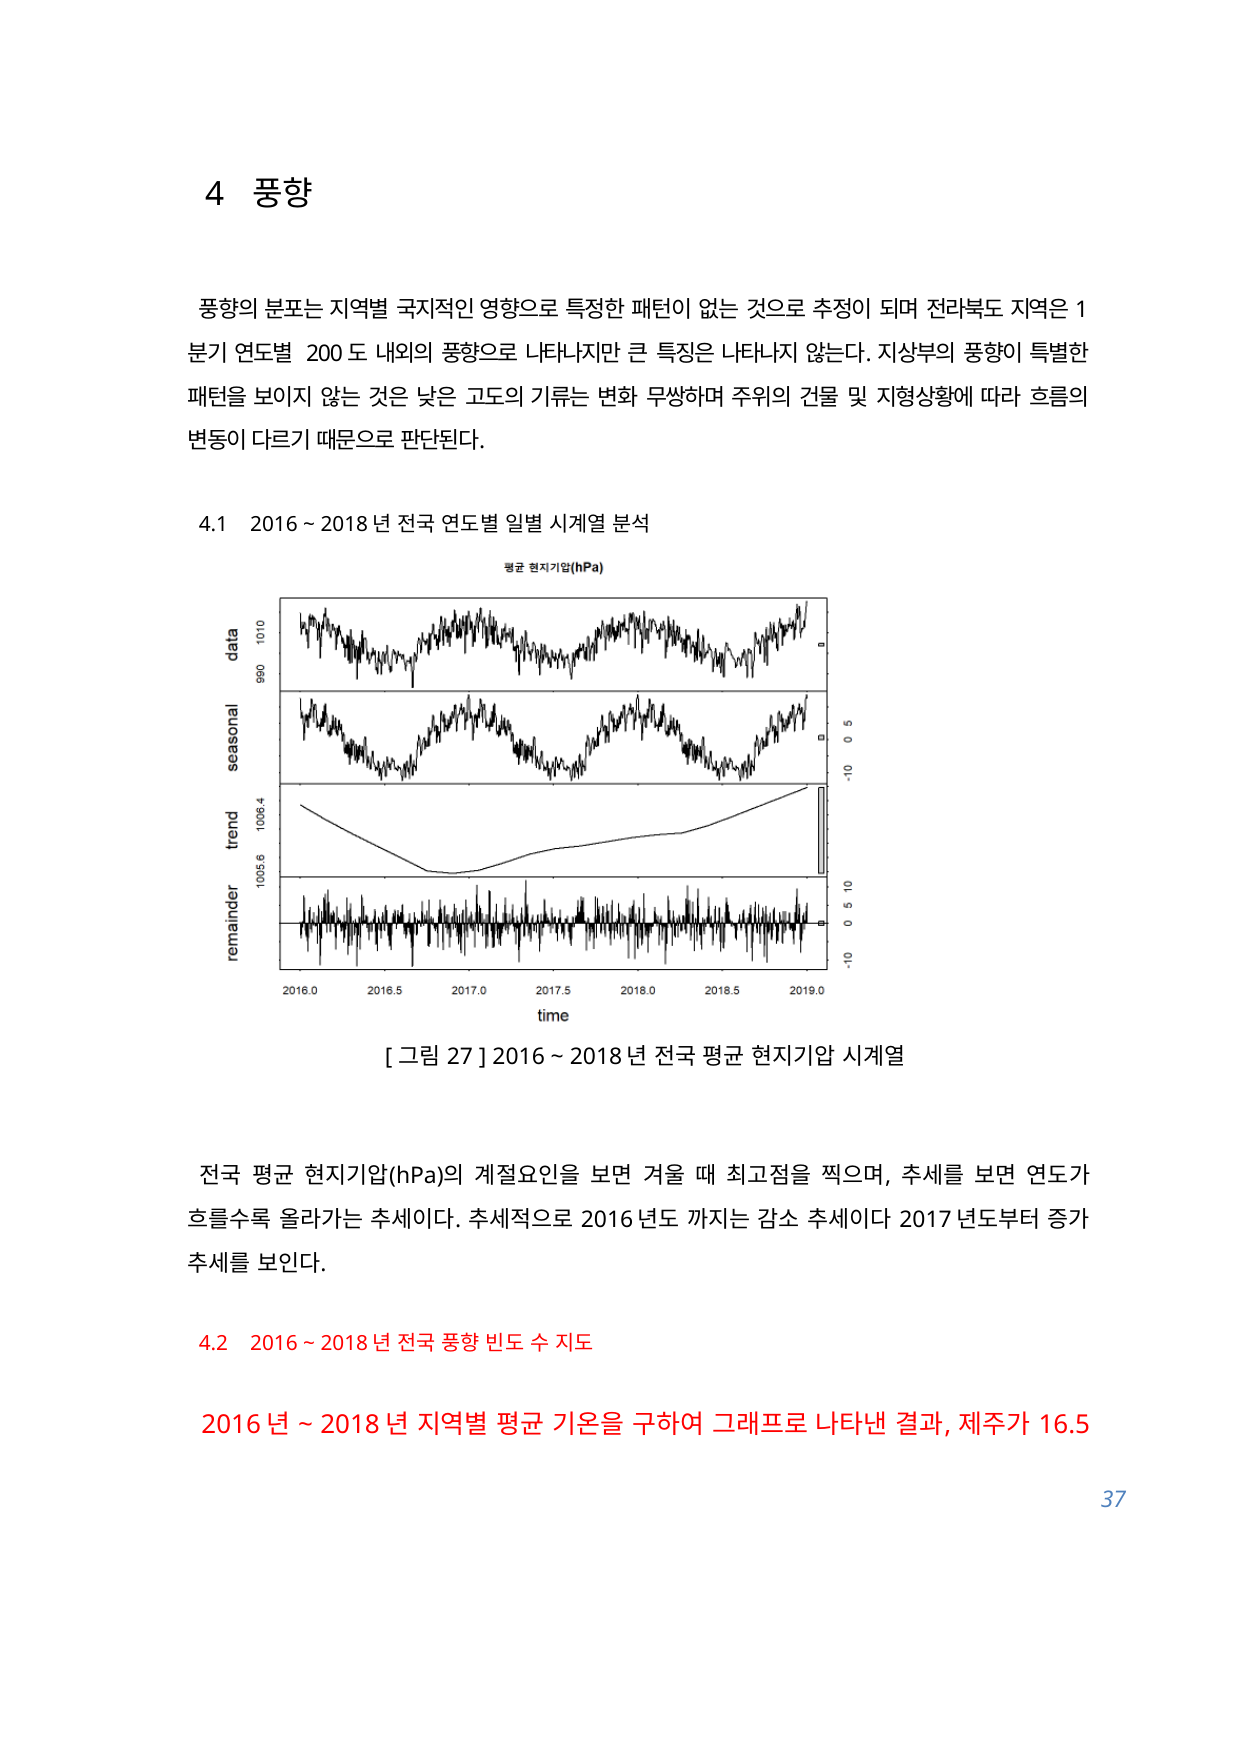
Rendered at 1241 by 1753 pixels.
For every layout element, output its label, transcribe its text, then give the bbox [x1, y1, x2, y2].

list 2016 ~ 2018년 전국 풍향 빈도 수 지도 [187, 1326, 1090, 1356]
list 2016 ~ 2018년 전국 연도별 일별 시계열 분석 [187, 507, 1090, 538]
picture [199, 547, 876, 1028]
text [187, 1403, 1090, 1441]
text 풍향의 분포는 지역별 국지적인 영향으로 특정한 패턴이 없는 것으로 추정이 되며 전라북도 지역은 1분기 연도별 200도 내외의 풍향으로 나타나지만 큰 특징은 나타나지 않는다. 지상부의 풍향이 특별한 패턴을 보이지 않는 것은 낮은 고도의 기류는 변화 무쌍하며 주위의 건물 및 지형상황에 따라 흐름의 변동이 다르기 때문으로 판단된다. [187, 290, 1090, 456]
list [ 그림 27 ] 2016 ~ 2018년 전국 평균 현지기압 시계열 [187, 1038, 1090, 1071]
text 전국 평균 현지기압(hPa)의 계절요인을 보면 겨울 때 최고점을 찍으며, 추세를 보면 연도가 흐를수록 올라가는 추세이다. 추세적으로 2016년도 까지는 감소 추세이다 2017년도부터 증가 추세를 보인다. [187, 1157, 1090, 1278]
subtitle 풍향 [187, 167, 1090, 215]
